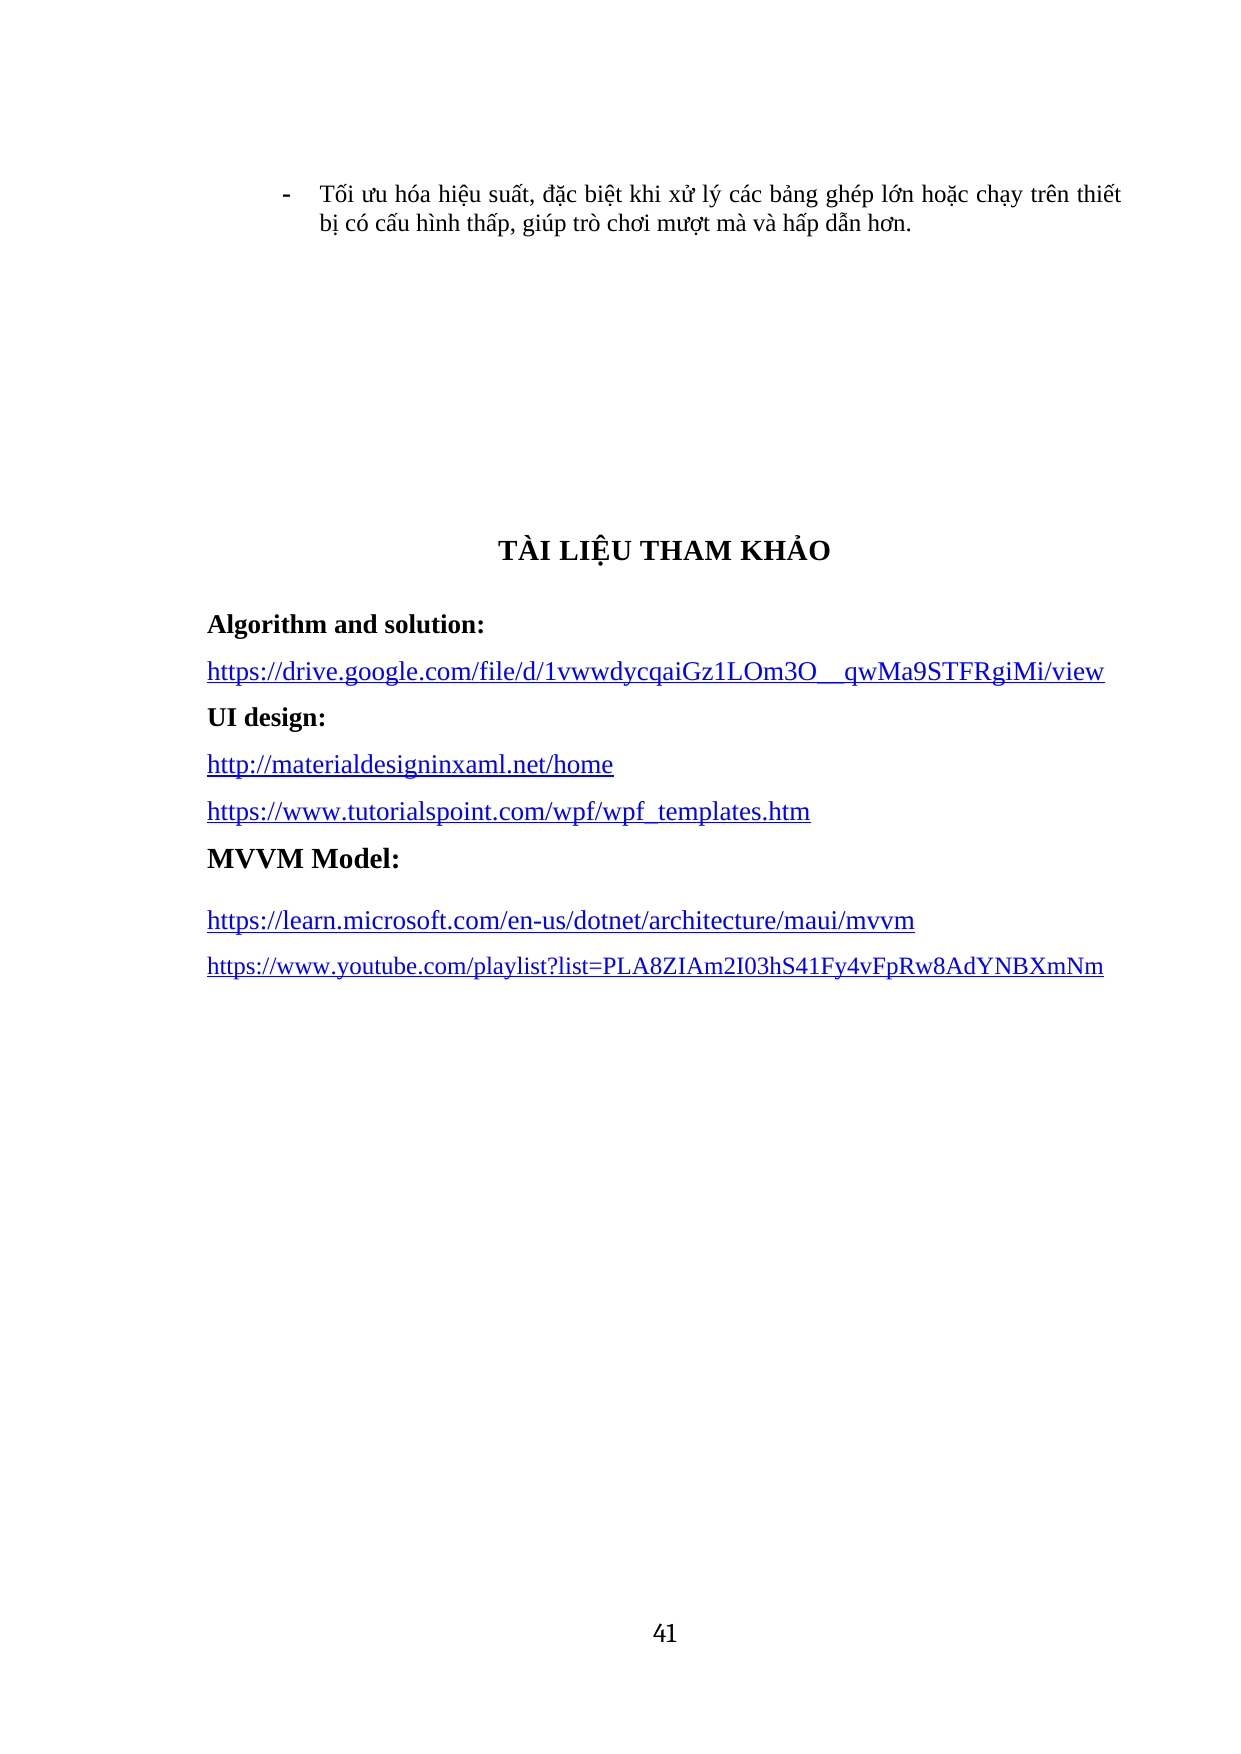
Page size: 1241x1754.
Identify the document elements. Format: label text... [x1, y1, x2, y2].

list http://materialdesigninxaml.net/home [207, 748, 1122, 779]
list UI design: [207, 702, 1122, 733]
title TÀI LIỆU THAM KHẢO [207, 533, 1122, 566]
text MVVM Model: [207, 842, 1122, 875]
list https://drive.google.com/file/d/1vwwdycqaiGz1LOm3O__qwMa9STFRgiMi/view [207, 655, 1122, 686]
list Tối ưu hóa hiệu suất, đặc biệt khi xử lý các bảng ghép lớn hoặc chạy trên thiết bị có cấu hình thấp, giúp trò chơi mượt mà và hấp dẫn hơn. [282, 177, 1122, 237]
list https://www.youtube.com/playlist?list=PLA8ZIAm2I03hS41Fy4vFpRw8AdYNBXmNm [207, 951, 1122, 980]
list https://learn.microsoft.com/en-us/dotnet/architecture/maui/mvvm [207, 904, 1122, 936]
list Algorithm and solution: [207, 608, 1122, 639]
list https://www.tutorialspoint.com/wpf/wpf_templates.htm [207, 795, 1122, 826]
